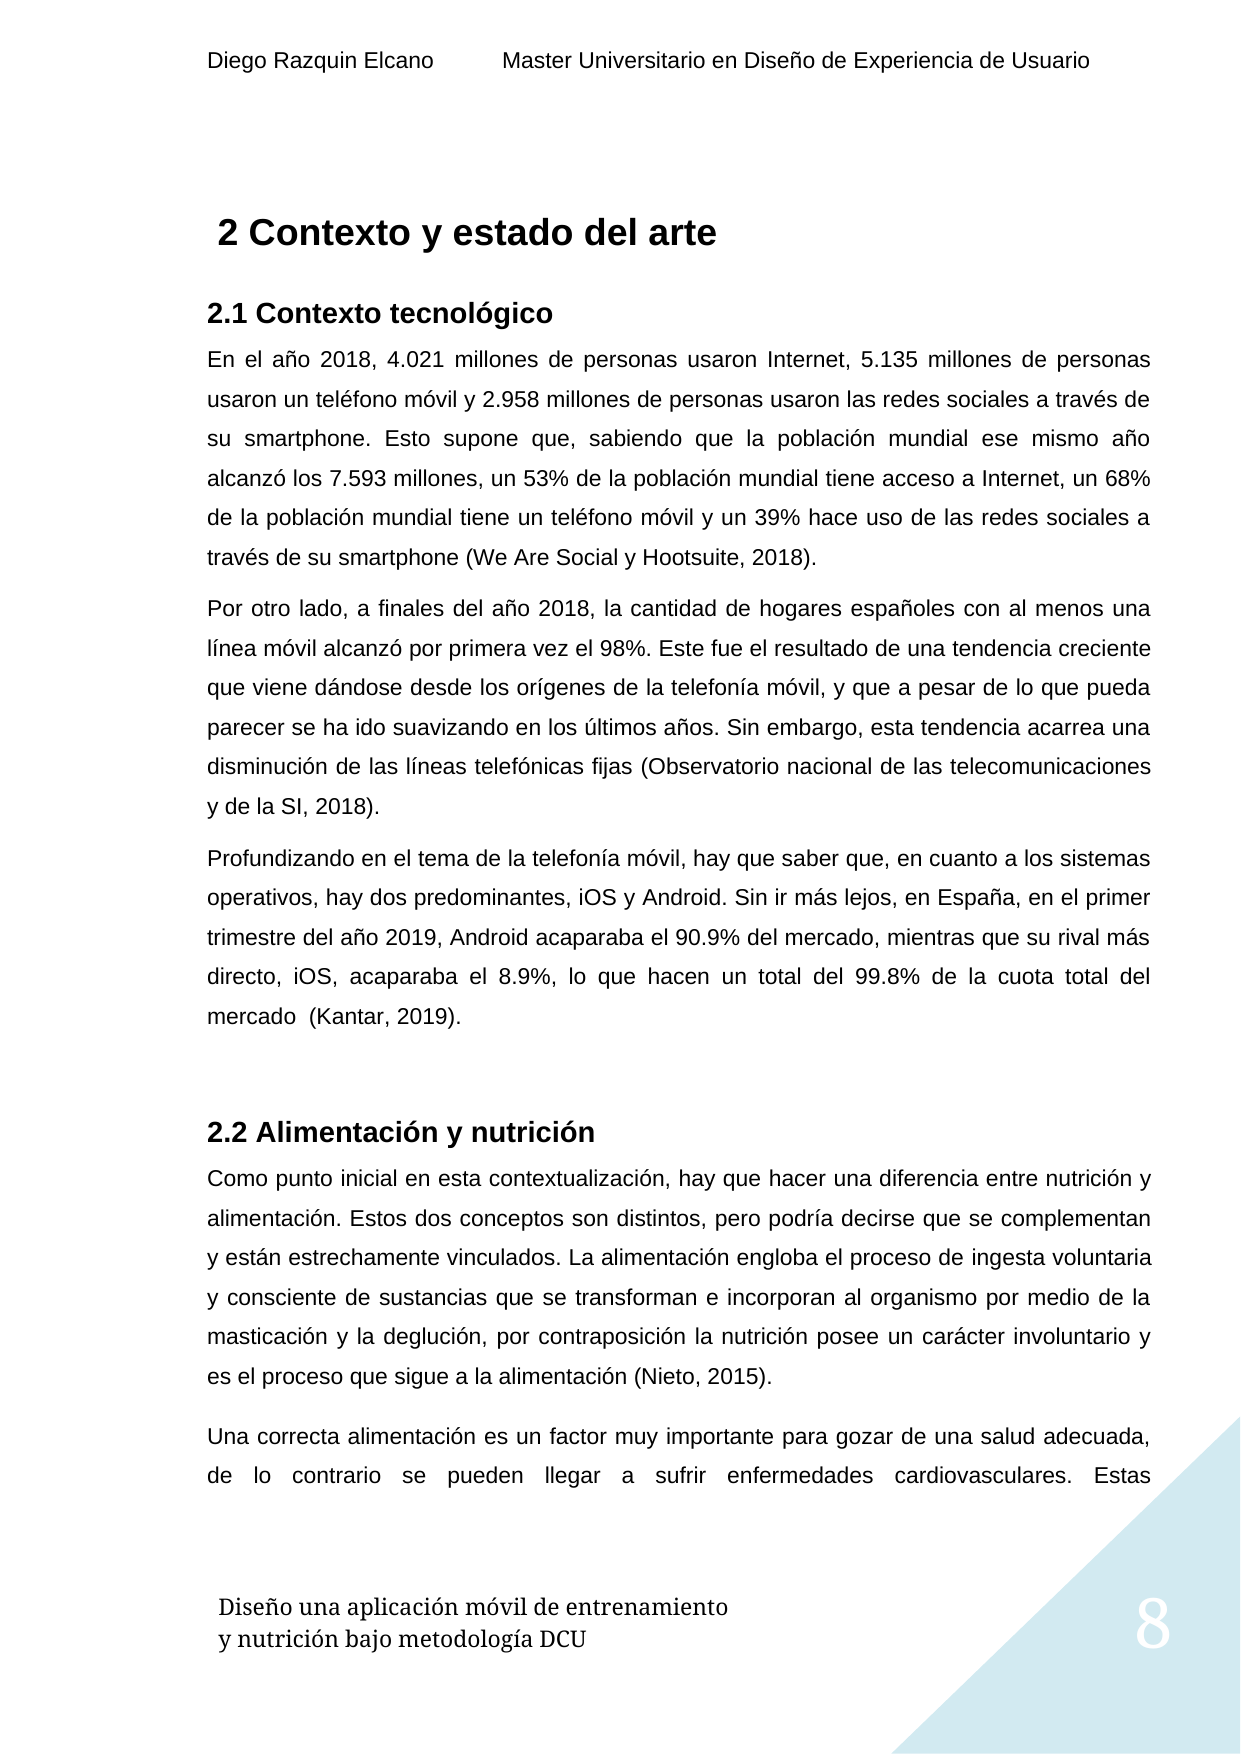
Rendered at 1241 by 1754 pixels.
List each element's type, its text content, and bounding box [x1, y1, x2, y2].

text Como punto inicial en esta contextualización, hay que hacer una diferencia entre nutrición y alimentación. Estos dos conceptos son distintos, pero podría decirse que se complementan y están estrechamente vinculados. La alimentación engloba el proceso de ingesta voluntaria y consciente de sustancias que se transforman e incorporan al organismo por medio de la masticación y la deglución, por contraposición la nutrición posee un carácter involuntario y es el proceso que sigue a la alimentación (Nieto, 2015). [207, 1165, 1152, 1389]
subtitle 2 Contexto y estado del arte [207, 210, 1152, 253]
text Profundizando en el tema de la telefonía móvil, hay que saber que, en cuanto a los sistemas operativos, hay dos predominantes, iOS y Android. Sin ir más lejos, en España, en el primer trimestre del año 2019, Android acaparaba el 90.9% del mercado, mientras que su rival más directo, iOS, acaparaba el 8.9%, lo que hacen un total del 99.8% de la cuota total del mercado (Kantar, 2019). [207, 845, 1152, 1029]
subtitle 2.1 Contexto tecnológico [207, 296, 1152, 329]
subtitle 2.2 Alimentación y nutrición [207, 1115, 1152, 1148]
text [207, 1423, 1152, 1489]
text En el año 2018, 4.021 millones de personas usaron Internet, 5.135 millones de personas usaron un teléfono móvil y 2.958 millones de personas usaron las redes sociales a través de su smartphone. Esto supone que, sabiendo que la población mundial ese mismo año alcanzó los 7.593 millones, un 53% de la población mundial tiene acceso a Internet, un 68% de la población mundial tiene un teléfono móvil y un 39% hace uso de las redes sociales a través de su smartphone (We Are Social y Hootsuite, 2018). [207, 346, 1152, 570]
text Por otro lado, a finales del año 2018, la cantidad de hogares españoles con al menos una línea móvil alcanzó por primera vez el 98%. Este fue el resultado de una tendencia creciente que viene dándose desde los orígenes de la telefonía móvil, y que a pesar de lo que pueda parecer se ha ido suavizando en los últimos años. Sin embargo, esta tendencia acarrea una disminución de las líneas telefónicas fijas (Observatorio nacional de las telecomunicaciones y de la SI, 2018). [207, 595, 1152, 819]
